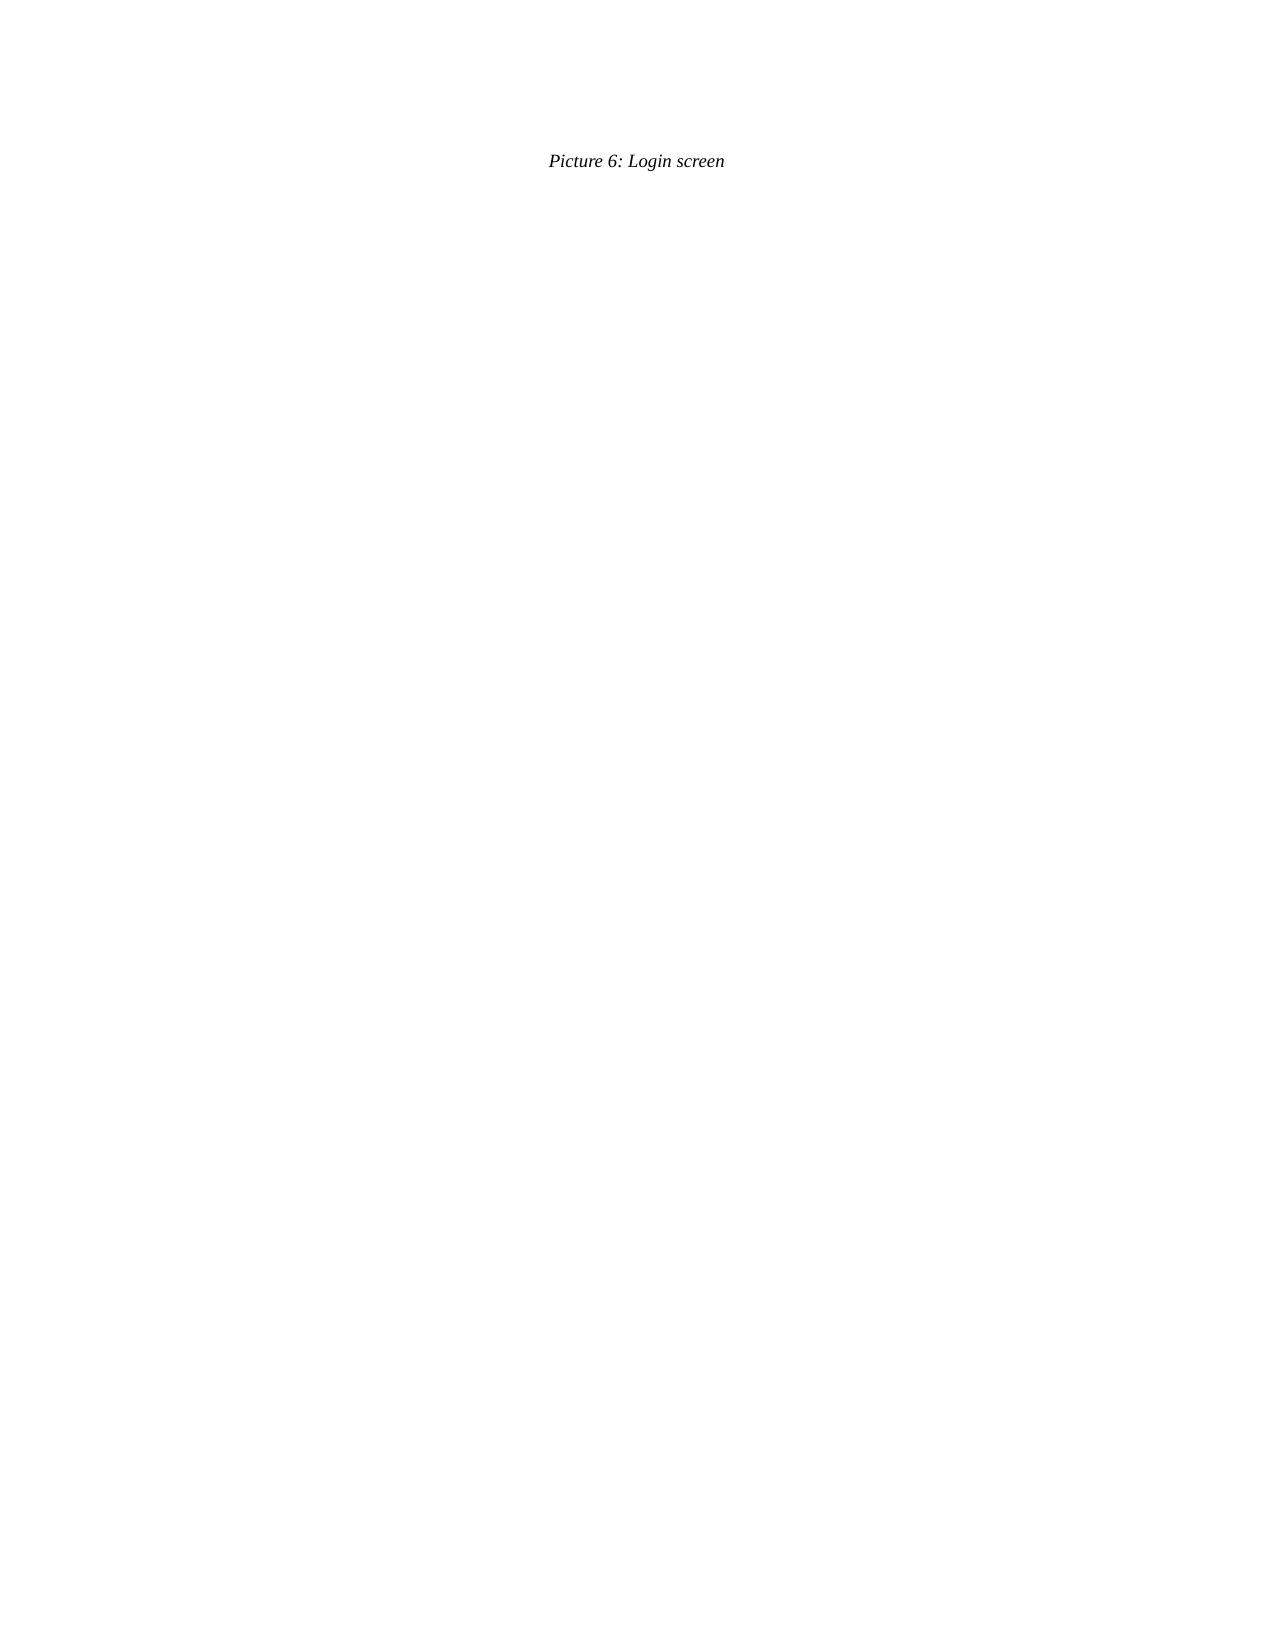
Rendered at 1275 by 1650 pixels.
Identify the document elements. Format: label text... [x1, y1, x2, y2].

text Picture 6: Login screen [150, 150, 1125, 172]
